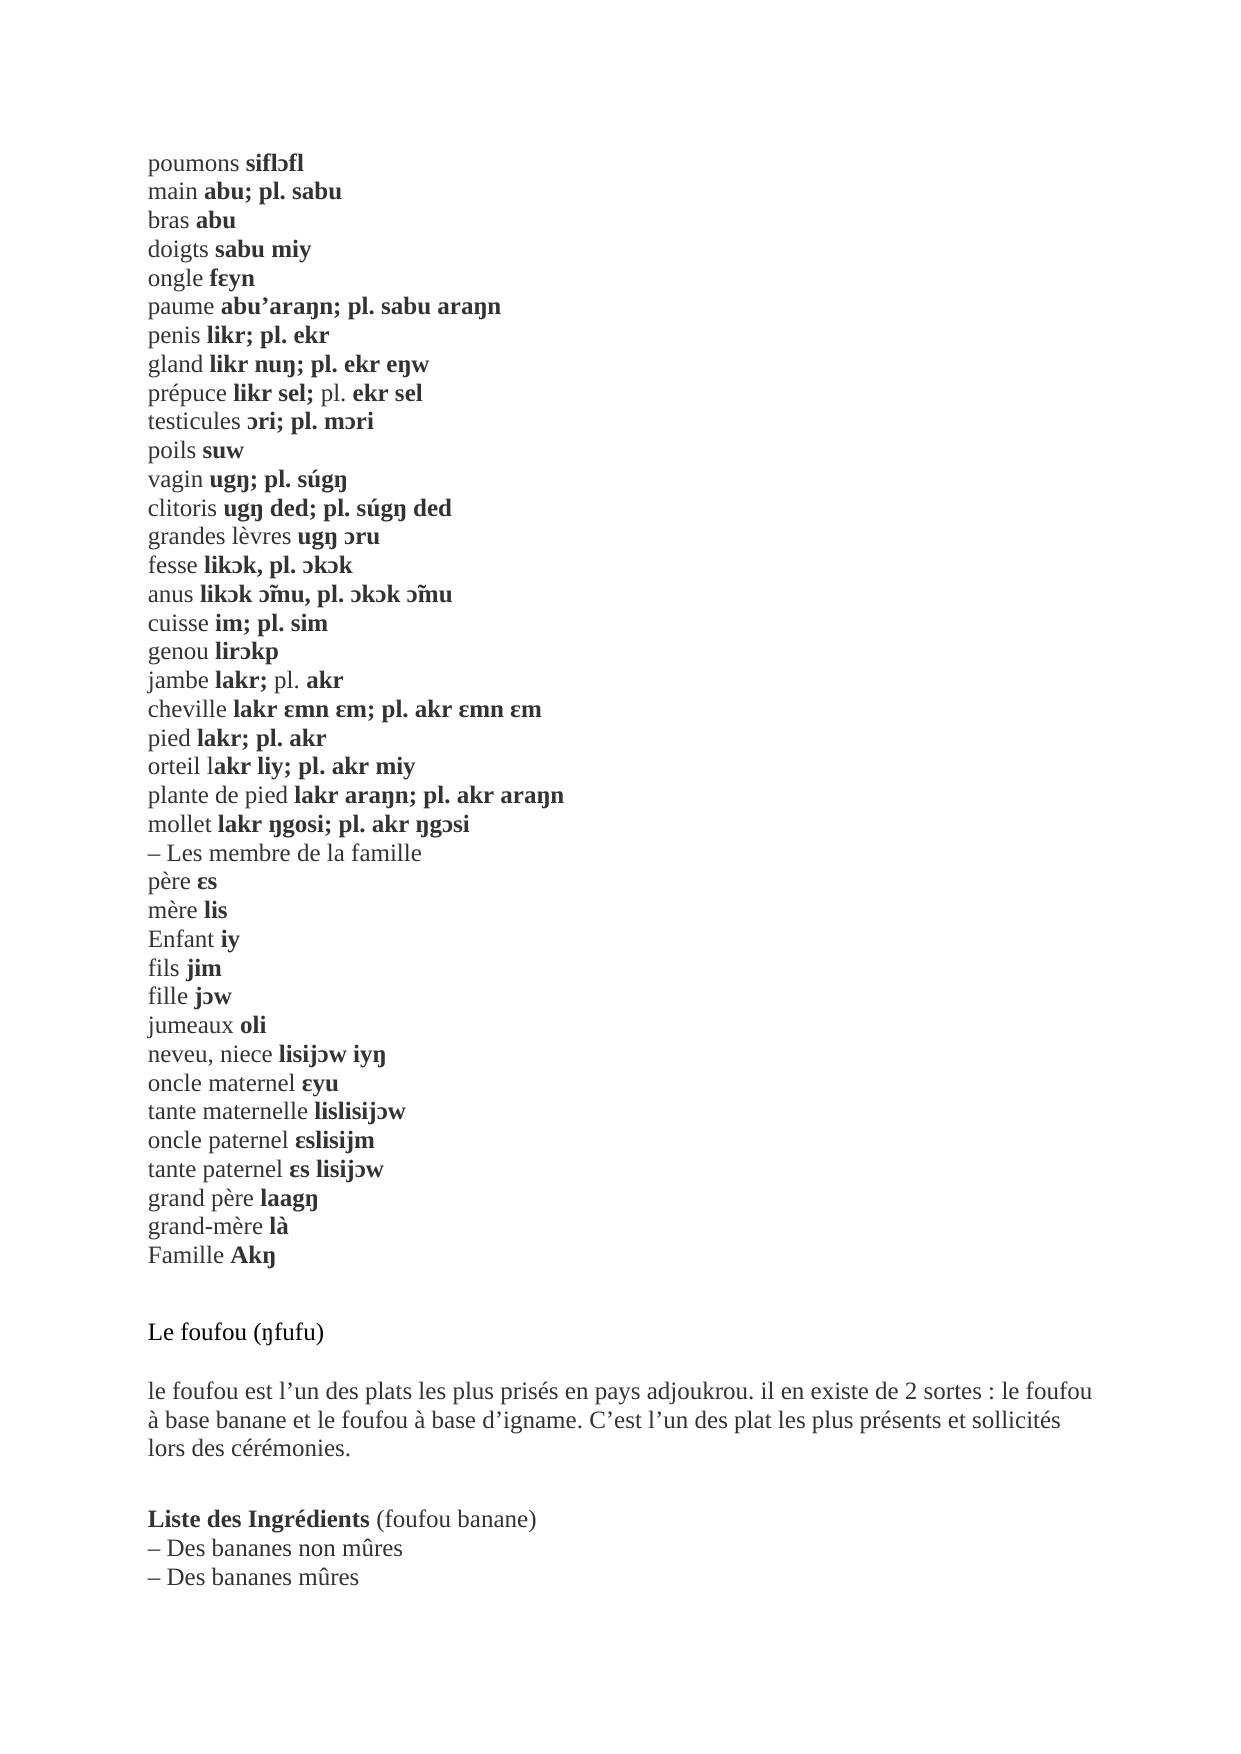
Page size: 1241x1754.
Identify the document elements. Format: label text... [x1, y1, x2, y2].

subtitle Le foufou (ŋfufu) [148, 1317, 1093, 1345]
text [148, 1533, 1093, 1591]
text – Les membre de la famille père ɛs mère lis Enfant iy fils jim fille jɔw jumeaux oli neveu, niece lisijɔw iyŋ oncle maternel ɛyu tante maternelle lislisijɔw oncle paternel ɛslisijm tante paternel ɛs lisijɔw grand père laagŋ grand-mère là Famille Akŋ [148, 838, 1093, 1269]
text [148, 148, 1093, 838]
text le foufou est l’un des plats les plus prisés en pays adjoukrou. il en existe de 2 sortes : le foufou à base banane et le foufou à base d’igname. C’est l’un des plat les plus présents et sollicités lors des cérémonies. [148, 1376, 1093, 1462]
text Liste des Ingrédients (foufou banane) [148, 1504, 1093, 1533]
